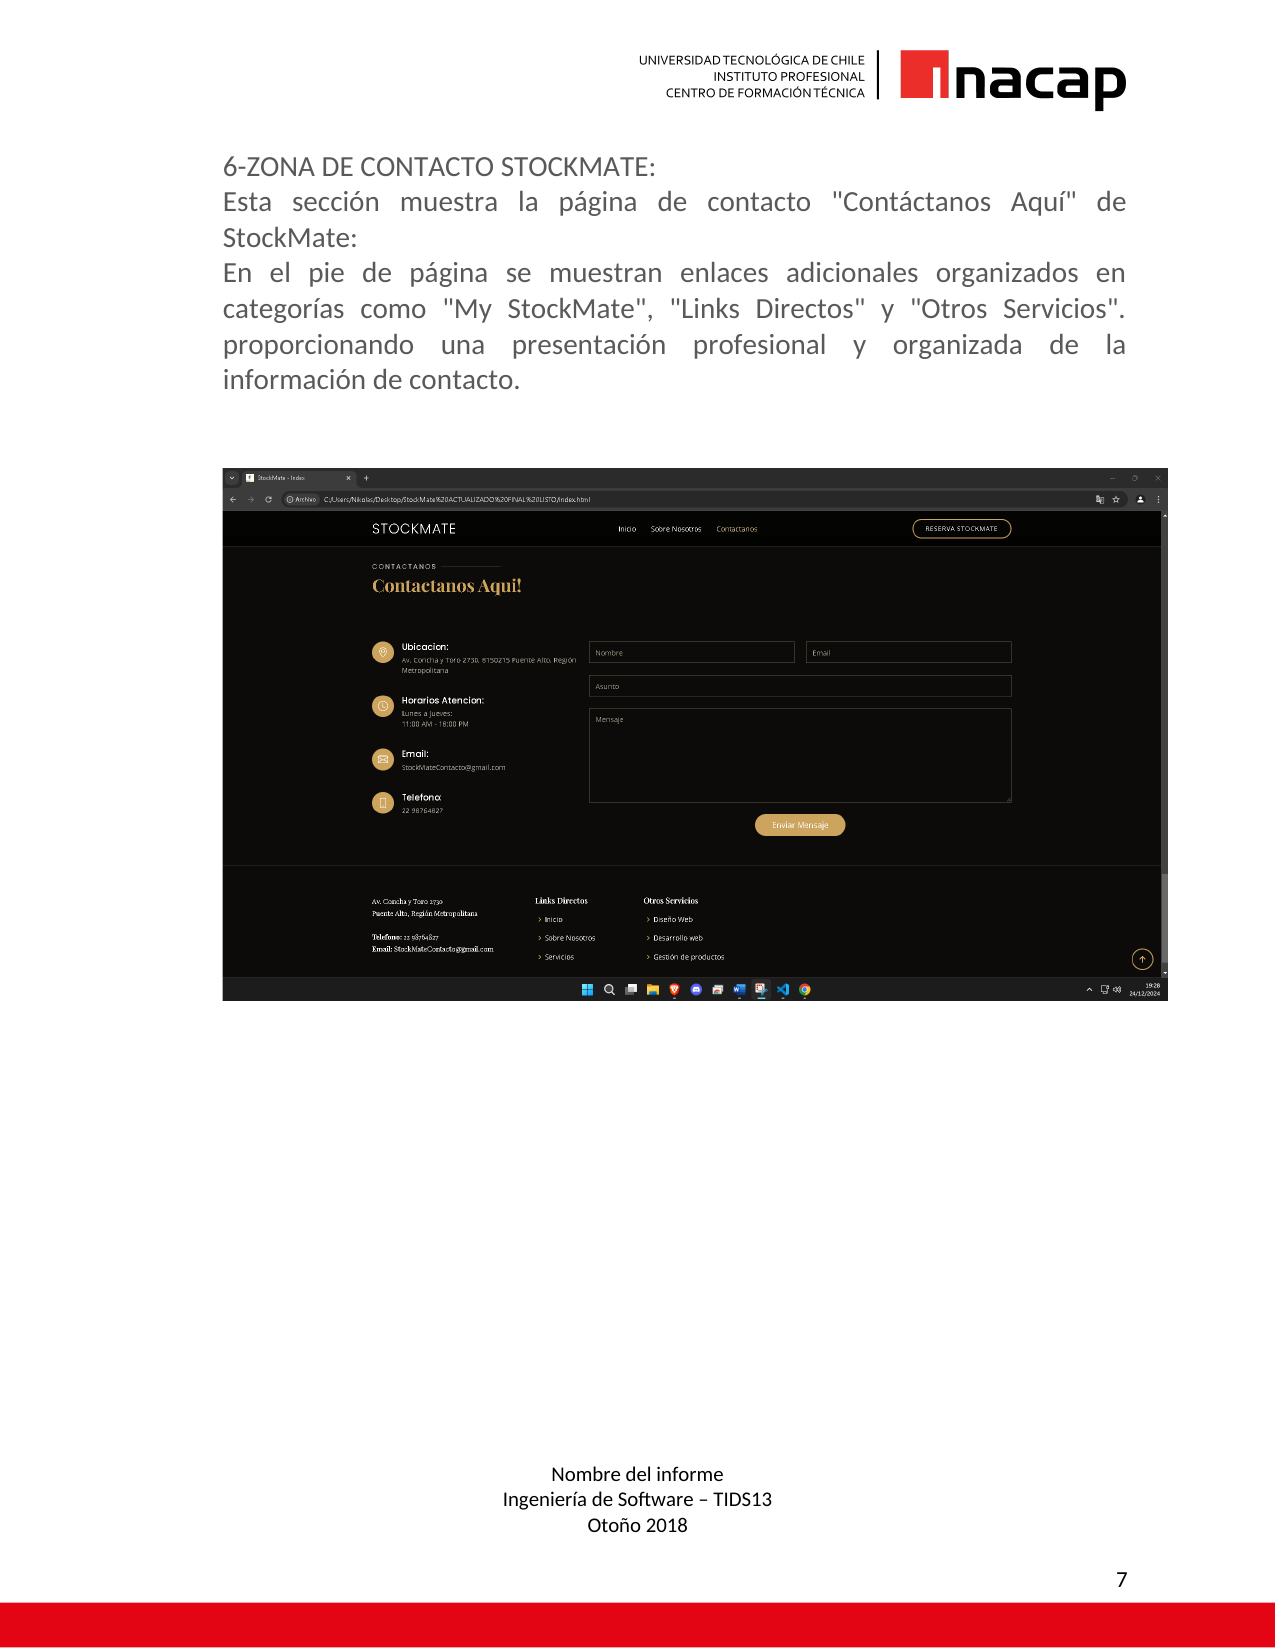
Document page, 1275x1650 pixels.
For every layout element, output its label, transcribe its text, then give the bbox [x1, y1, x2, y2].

text En el pie de página se muestran enlaces adicionales organizados en categorías como "My StockMate", "Links Directos" y "Otros Servicios". proporcionando una presentación profesional y organizada de la información de contacto. [223, 254, 1127, 397]
picture [636, 46, 1128, 112]
text 6-ZONA DE CONTACTO STOCKMATE: [223, 148, 1127, 183]
text Esta sección muestra la página de contacto "Contáctanos Aquí" de StockMate: [223, 183, 1127, 254]
picture [222, 468, 1168, 1001]
